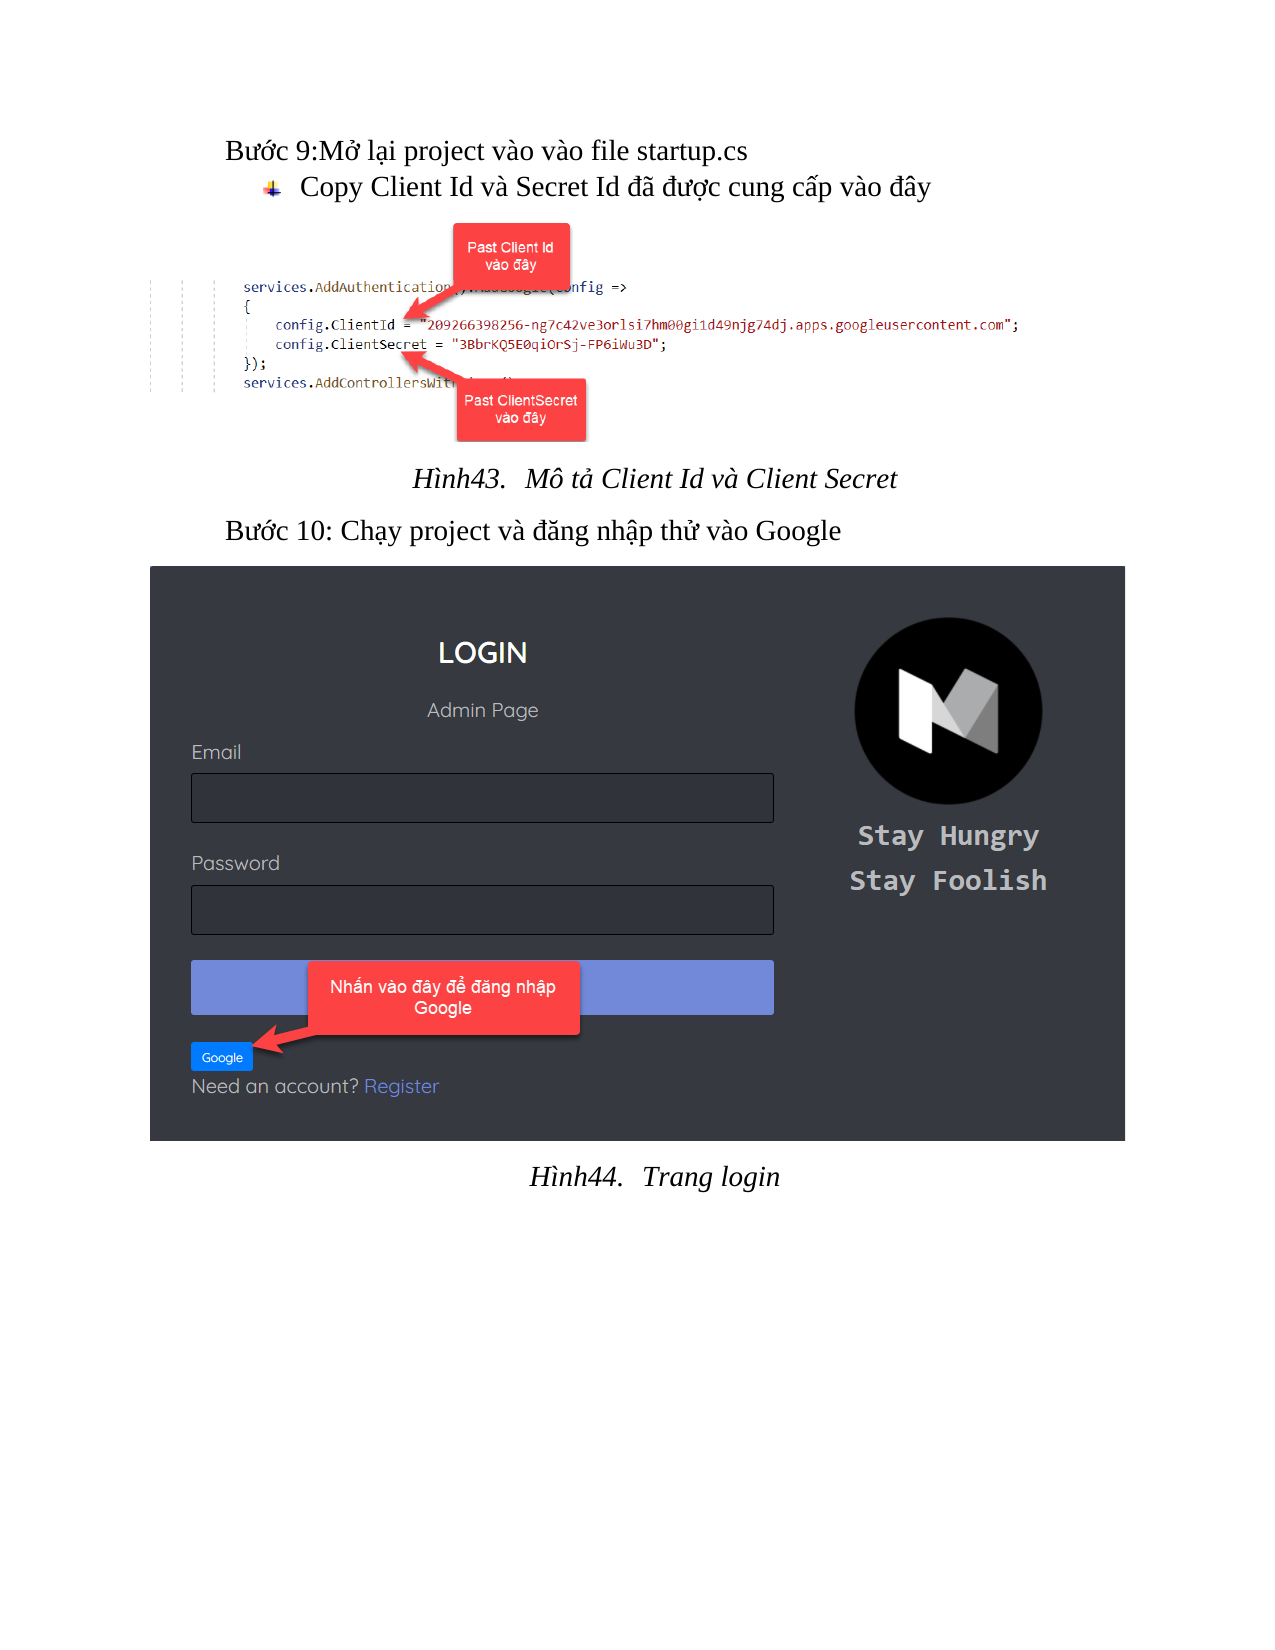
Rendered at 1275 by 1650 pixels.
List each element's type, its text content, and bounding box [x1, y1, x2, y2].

list Copy Client Id và Secret Id đã được cung cấp vào đây [262, 169, 1125, 203]
picture [150, 221, 1125, 442]
text Trang login [187, 1159, 1125, 1193]
list Bước 10: Chạy project và đăng nhập thử vào Google [225, 513, 1125, 547]
picture [263, 179, 281, 197]
text Mô tả Client Id và Client Secret [187, 461, 1125, 494]
picture [150, 566, 1125, 1141]
list Bước 9:Mở lại project vào vào file startup.cs [225, 133, 1125, 166]
